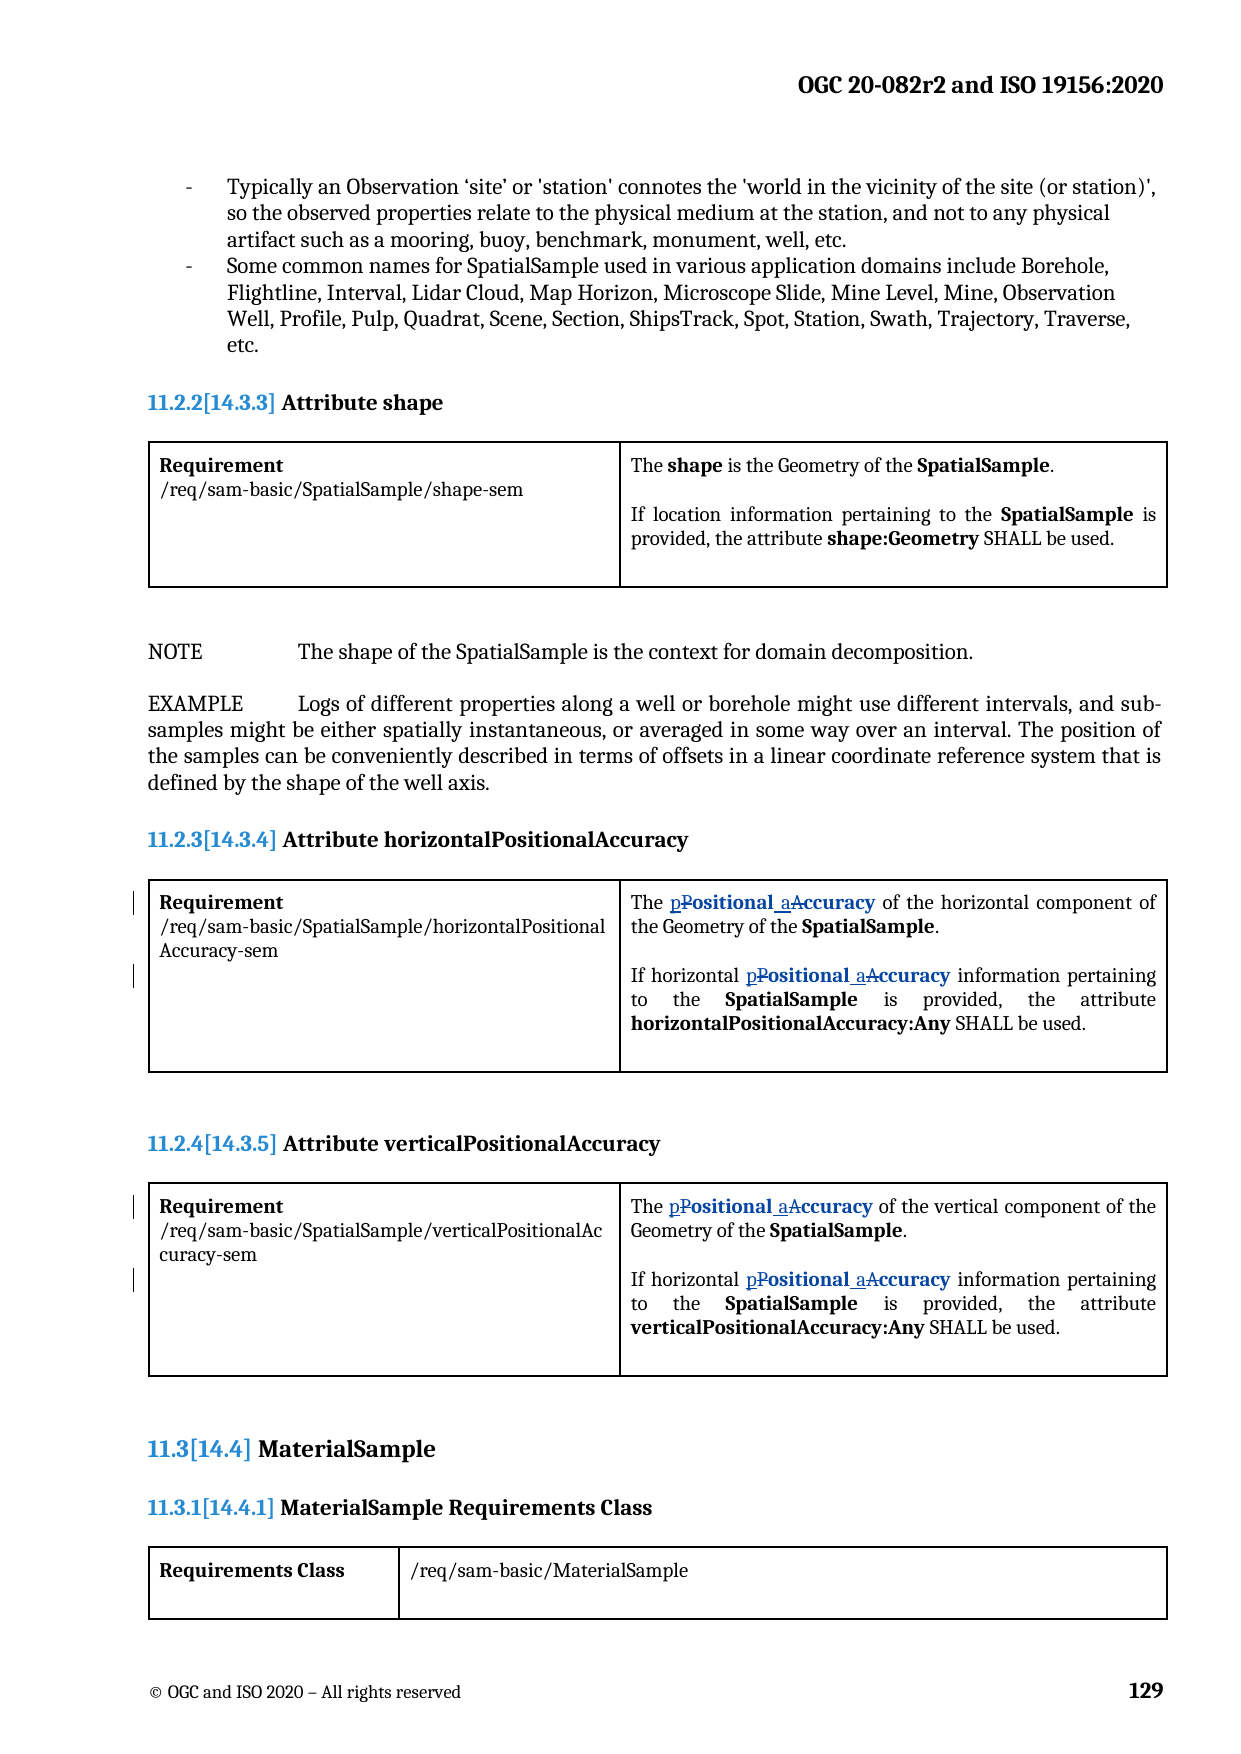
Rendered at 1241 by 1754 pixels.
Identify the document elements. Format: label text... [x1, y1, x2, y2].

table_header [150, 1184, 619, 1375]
text EXAMPLE Logs of different properties along a well or borehole might use different intervals, and sub-samples might be either spatially instantaneous, or averaged in some way over an interval. The position of the samples can be conveniently described in terms of offsets in a linear coordinate reference system that is defined by the shape of the well axis. [148, 691, 1163, 796]
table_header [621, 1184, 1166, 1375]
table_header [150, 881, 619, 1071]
list Some common names for SpatialSample used in various application domains include Borehole, Flightline, Interval, Lidar Cloud, Map Horizon, Microscope Slide, Mine Level, Mine, Observation Well, Profile, Pulp, Quadrat, Scene, Section, ShipsTrack, Spot, Station, Swath, Trajectory, Traverse, etc. [185, 253, 1163, 358]
subtitle Attribute shape [148, 389, 1163, 416]
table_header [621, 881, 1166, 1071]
subtitle MaterialSample Requirements Class [148, 1495, 1163, 1521]
subtitle Attribute verticalPositionalAccuracy [148, 1131, 1163, 1157]
subtitle MaterialSample [148, 1435, 1163, 1463]
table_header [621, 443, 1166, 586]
text NOTE The shape of the SpatialSample is the context for domain decomposition. [148, 639, 1163, 666]
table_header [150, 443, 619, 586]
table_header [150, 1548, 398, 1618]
subtitle Attribute horizontalPositionalAccuracy [148, 827, 1163, 853]
list Typically an Observation ‘site’ or 'station' connotes the 'world in the vicinity of the site (or station)', so the observed properties relate to the physical medium at the station, and not to any physical artifact such as a mooring, buoy, benchmark, monument, well, etc. [185, 174, 1163, 253]
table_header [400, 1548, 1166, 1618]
